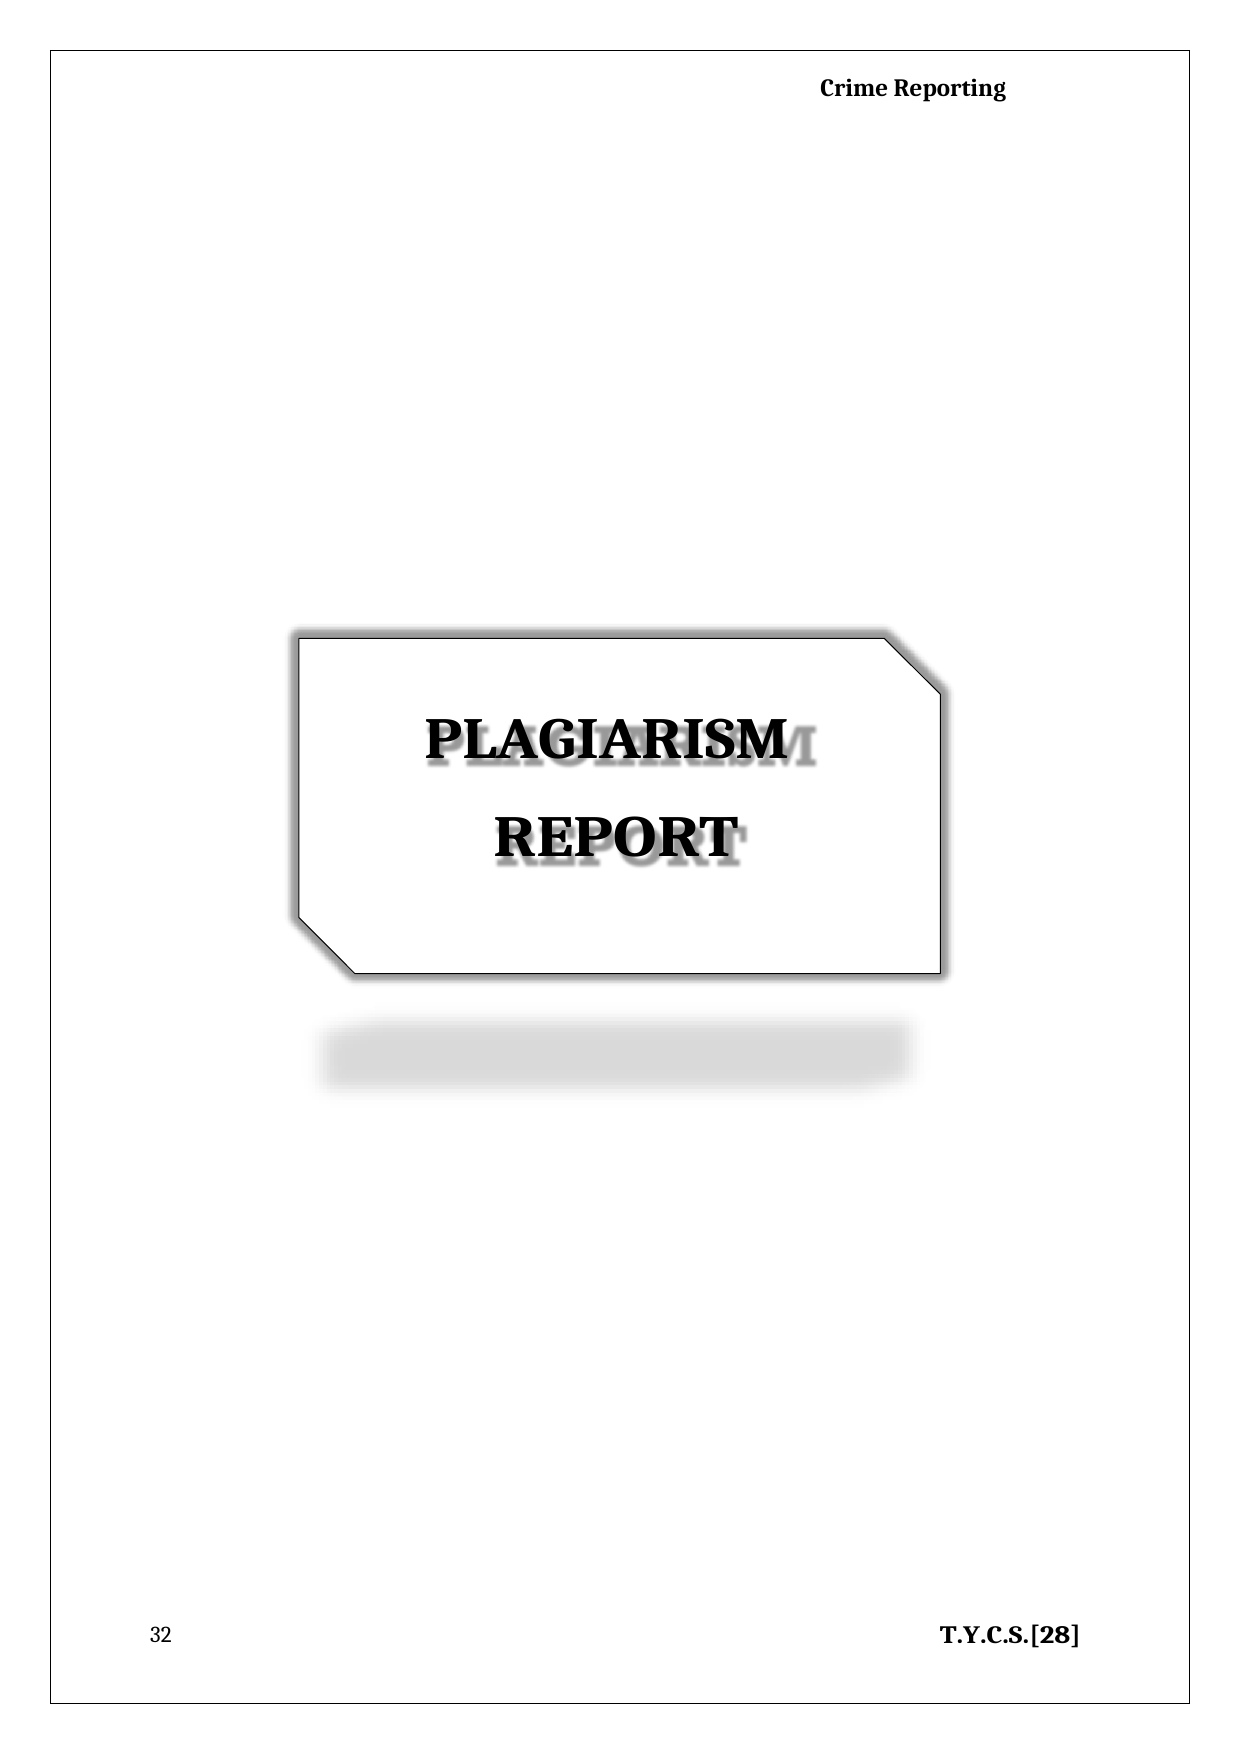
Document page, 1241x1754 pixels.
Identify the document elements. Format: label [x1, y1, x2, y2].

picture [300, 1002, 931, 1108]
picture [282, 622, 956, 989]
